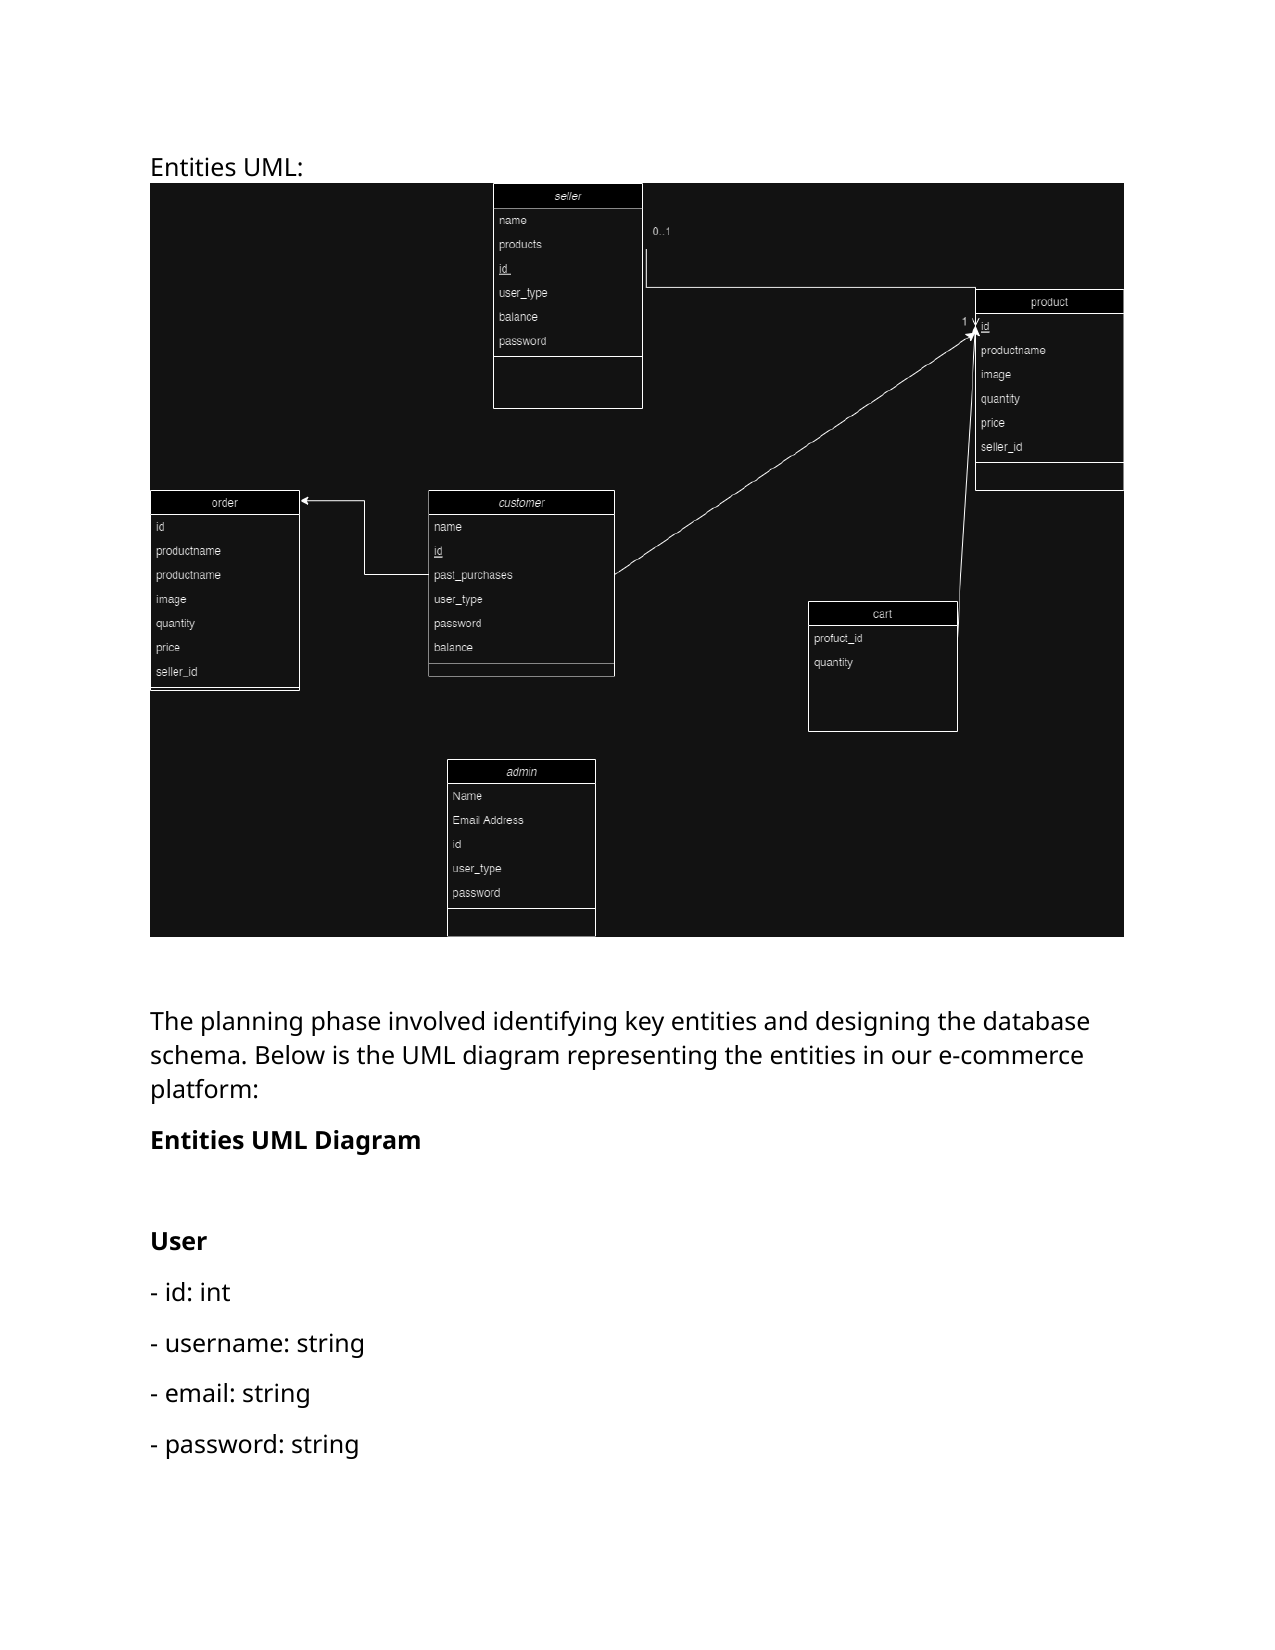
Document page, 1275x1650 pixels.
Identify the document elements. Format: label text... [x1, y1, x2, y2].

text - id: int [150, 1275, 1125, 1309]
text - username: string [150, 1325, 1125, 1359]
text - password: string [150, 1427, 1125, 1461]
text User [150, 1224, 1125, 1258]
text Entities UML Diagram [150, 1122, 1125, 1157]
text - email: string [150, 1376, 1125, 1410]
text The planning phase involved identifying key entities and designing the database schema. Below is the UML diagram representing the entities in our e-commerce platform: [150, 1004, 1125, 1106]
picture [150, 183, 1124, 937]
